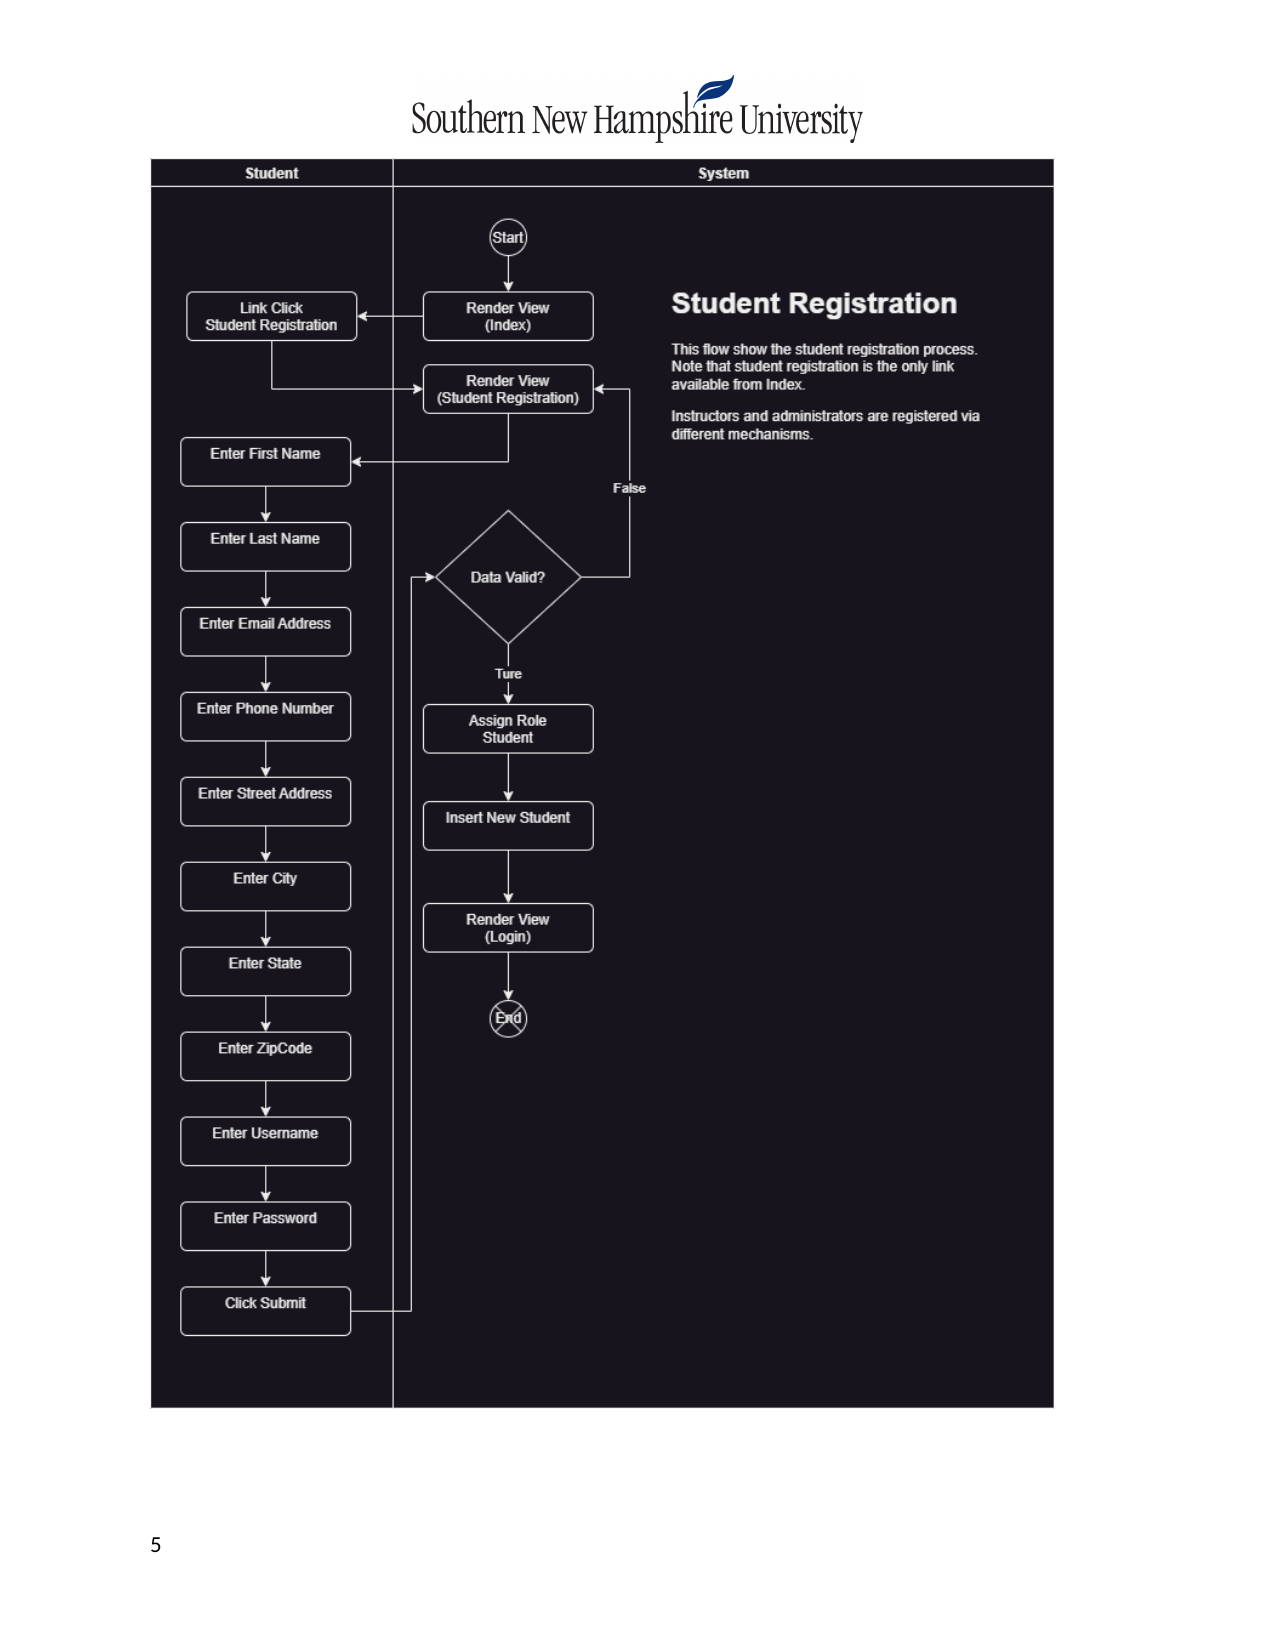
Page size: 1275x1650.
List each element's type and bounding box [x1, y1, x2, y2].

picture [412, 75, 863, 143]
picture [150, 158, 1055, 1409]
